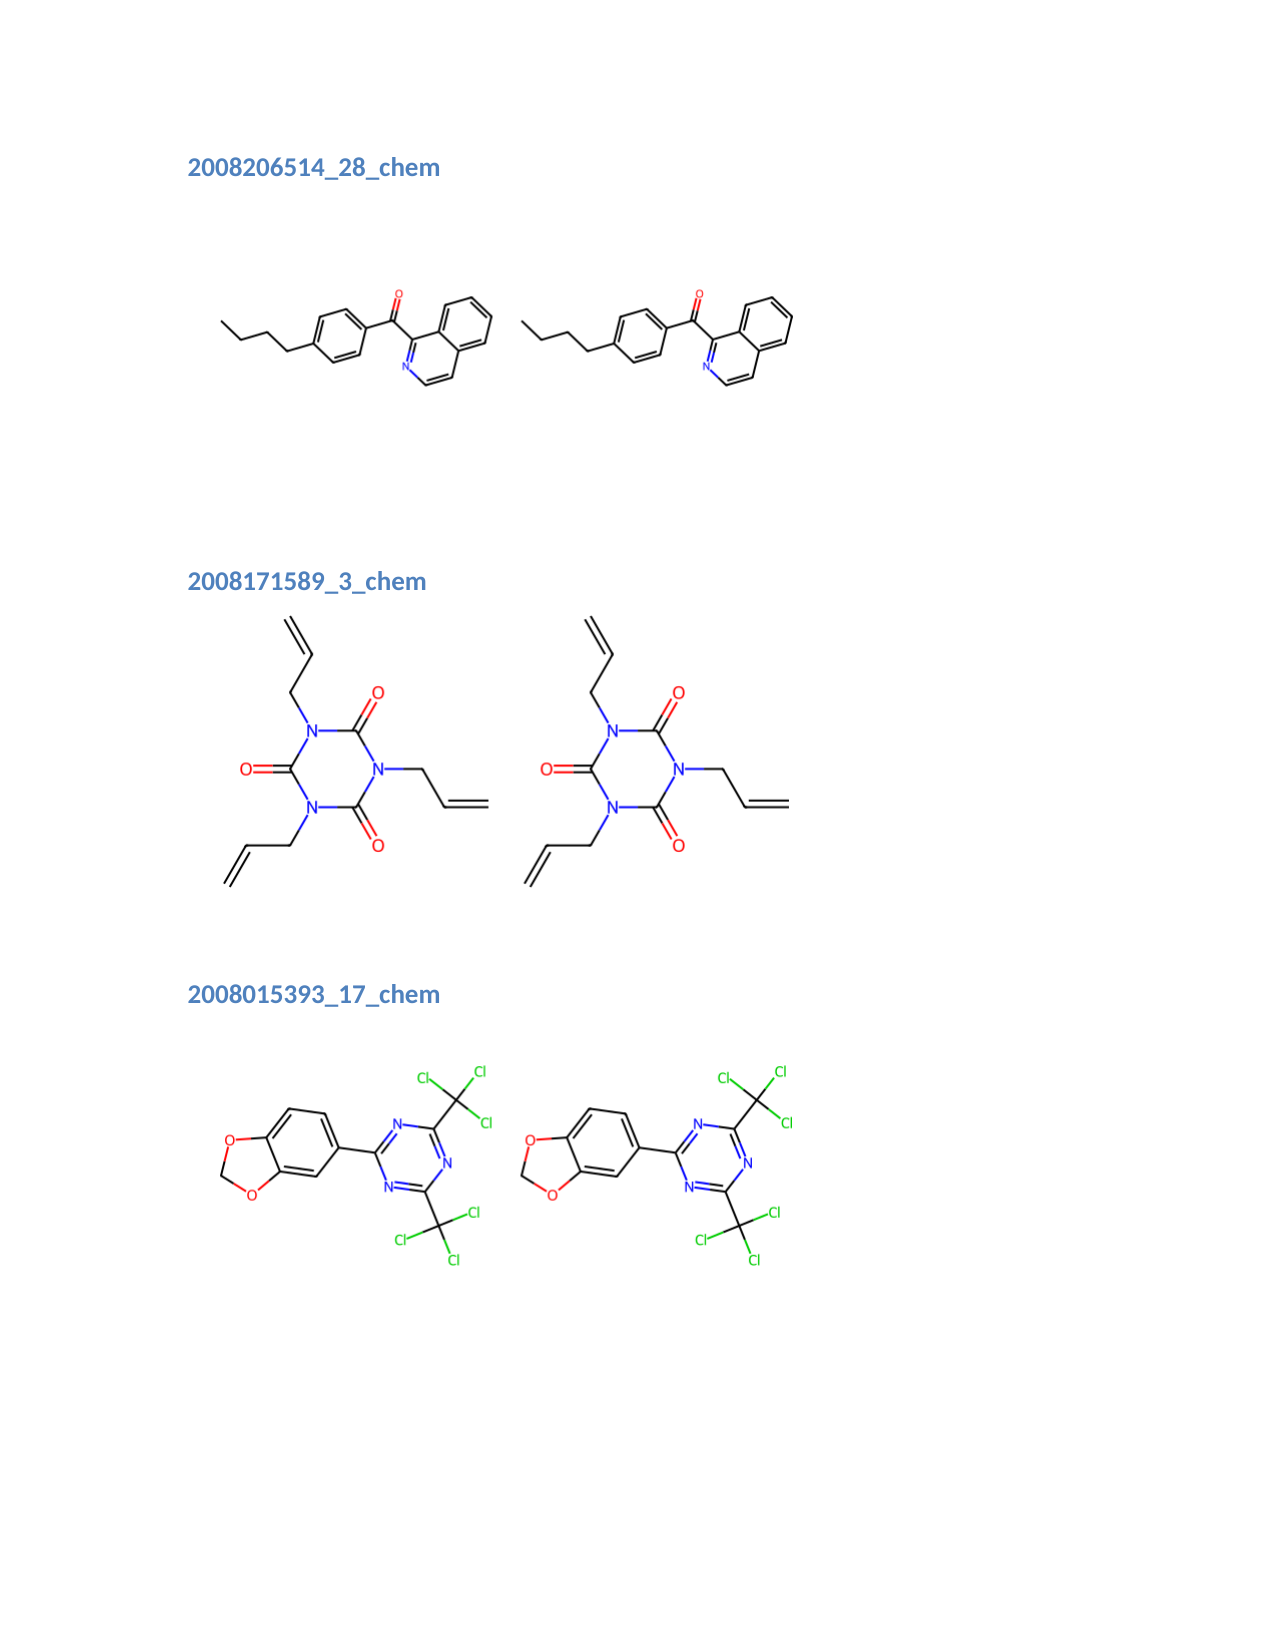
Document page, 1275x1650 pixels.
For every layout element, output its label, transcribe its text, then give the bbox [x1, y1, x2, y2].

picture [206, 187, 807, 488]
subtitle 2008015393_17_chem [187, 977, 1087, 1010]
subtitle 2008171589_3_chem [187, 564, 1087, 597]
picture [206, 1015, 807, 1316]
subtitle 2008206514_28_chem [187, 150, 1087, 183]
picture [206, 601, 807, 902]
